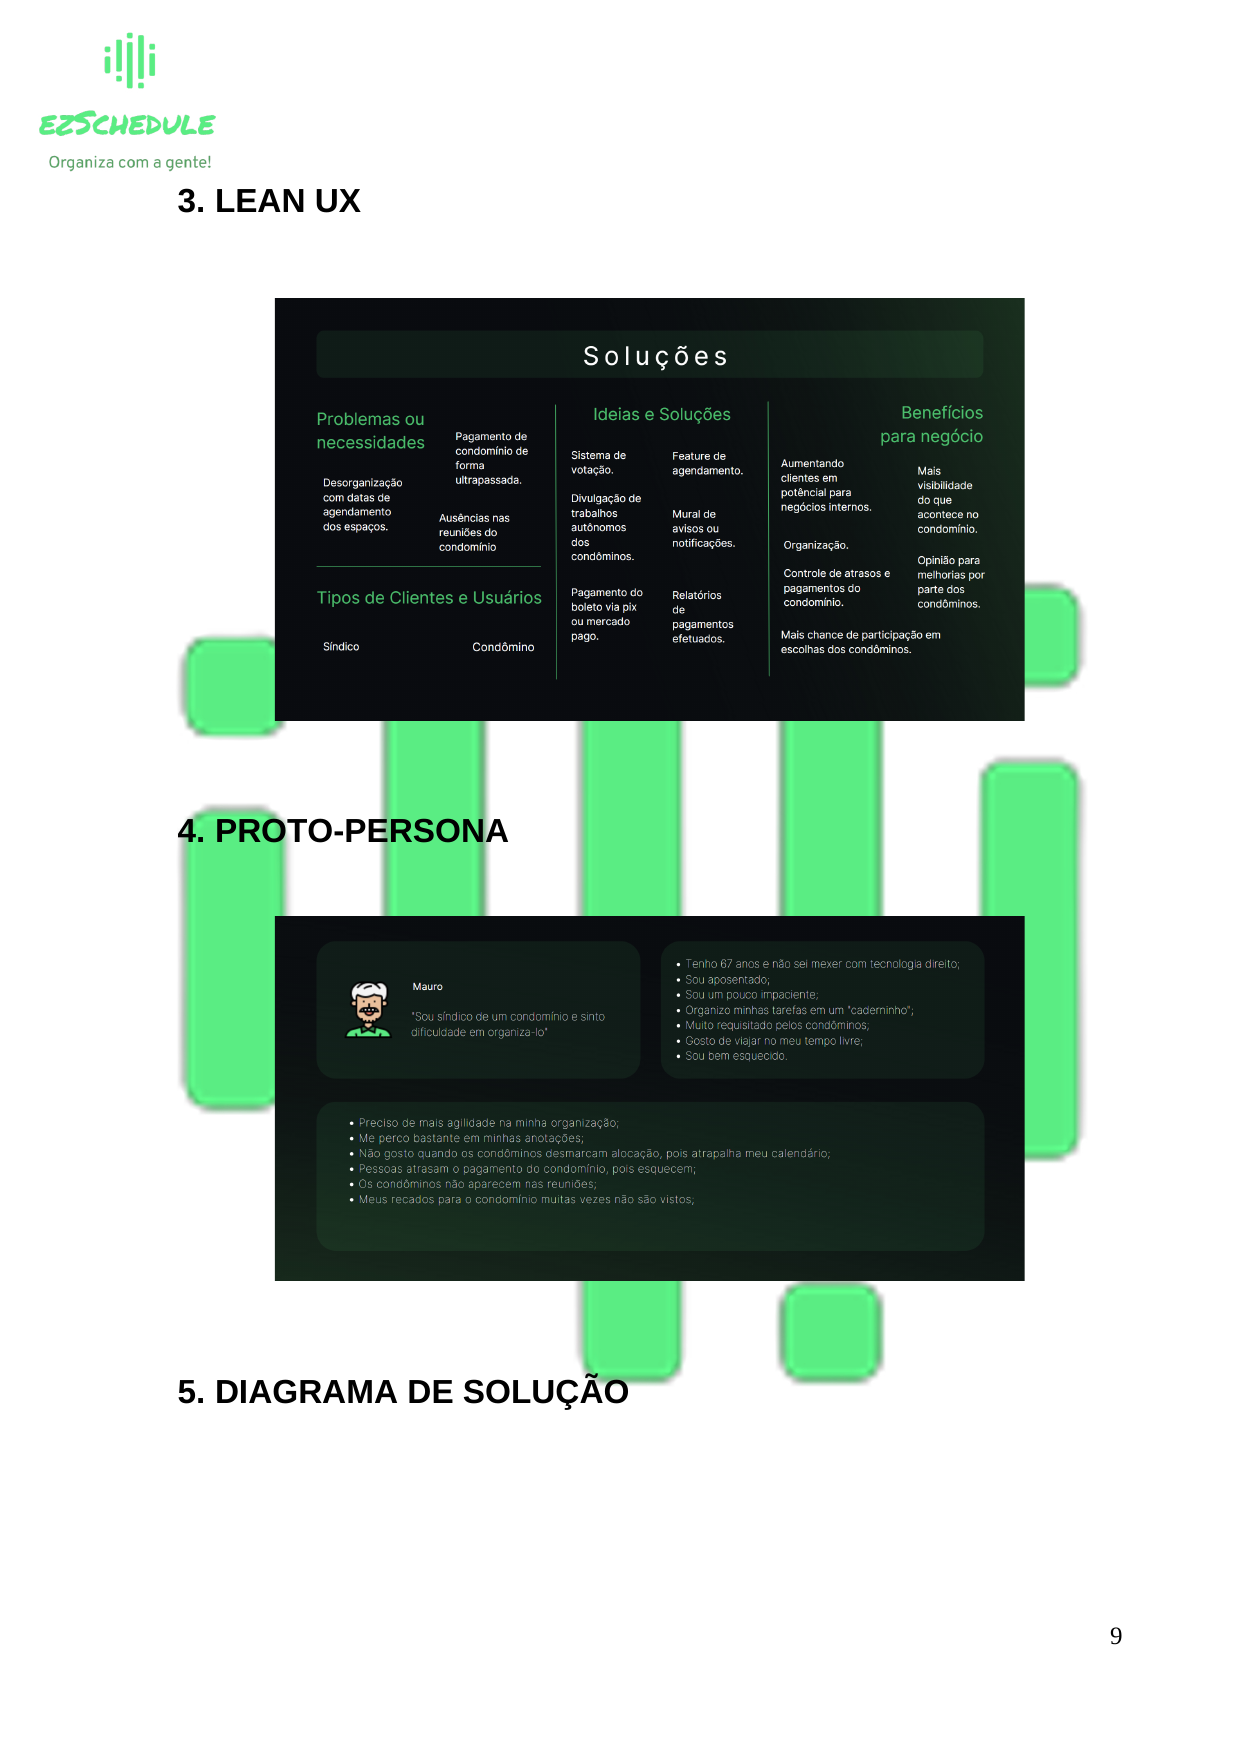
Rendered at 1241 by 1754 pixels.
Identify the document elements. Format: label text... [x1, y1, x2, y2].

picture [0, 0, 1241, 1754]
subtitle DIAGRAMA DE SOLUÇÃO [177, 1372, 1122, 1410]
subtitle LEAN UX [177, 181, 1122, 220]
subtitle PROTO-PERSONA [177, 811, 1122, 850]
